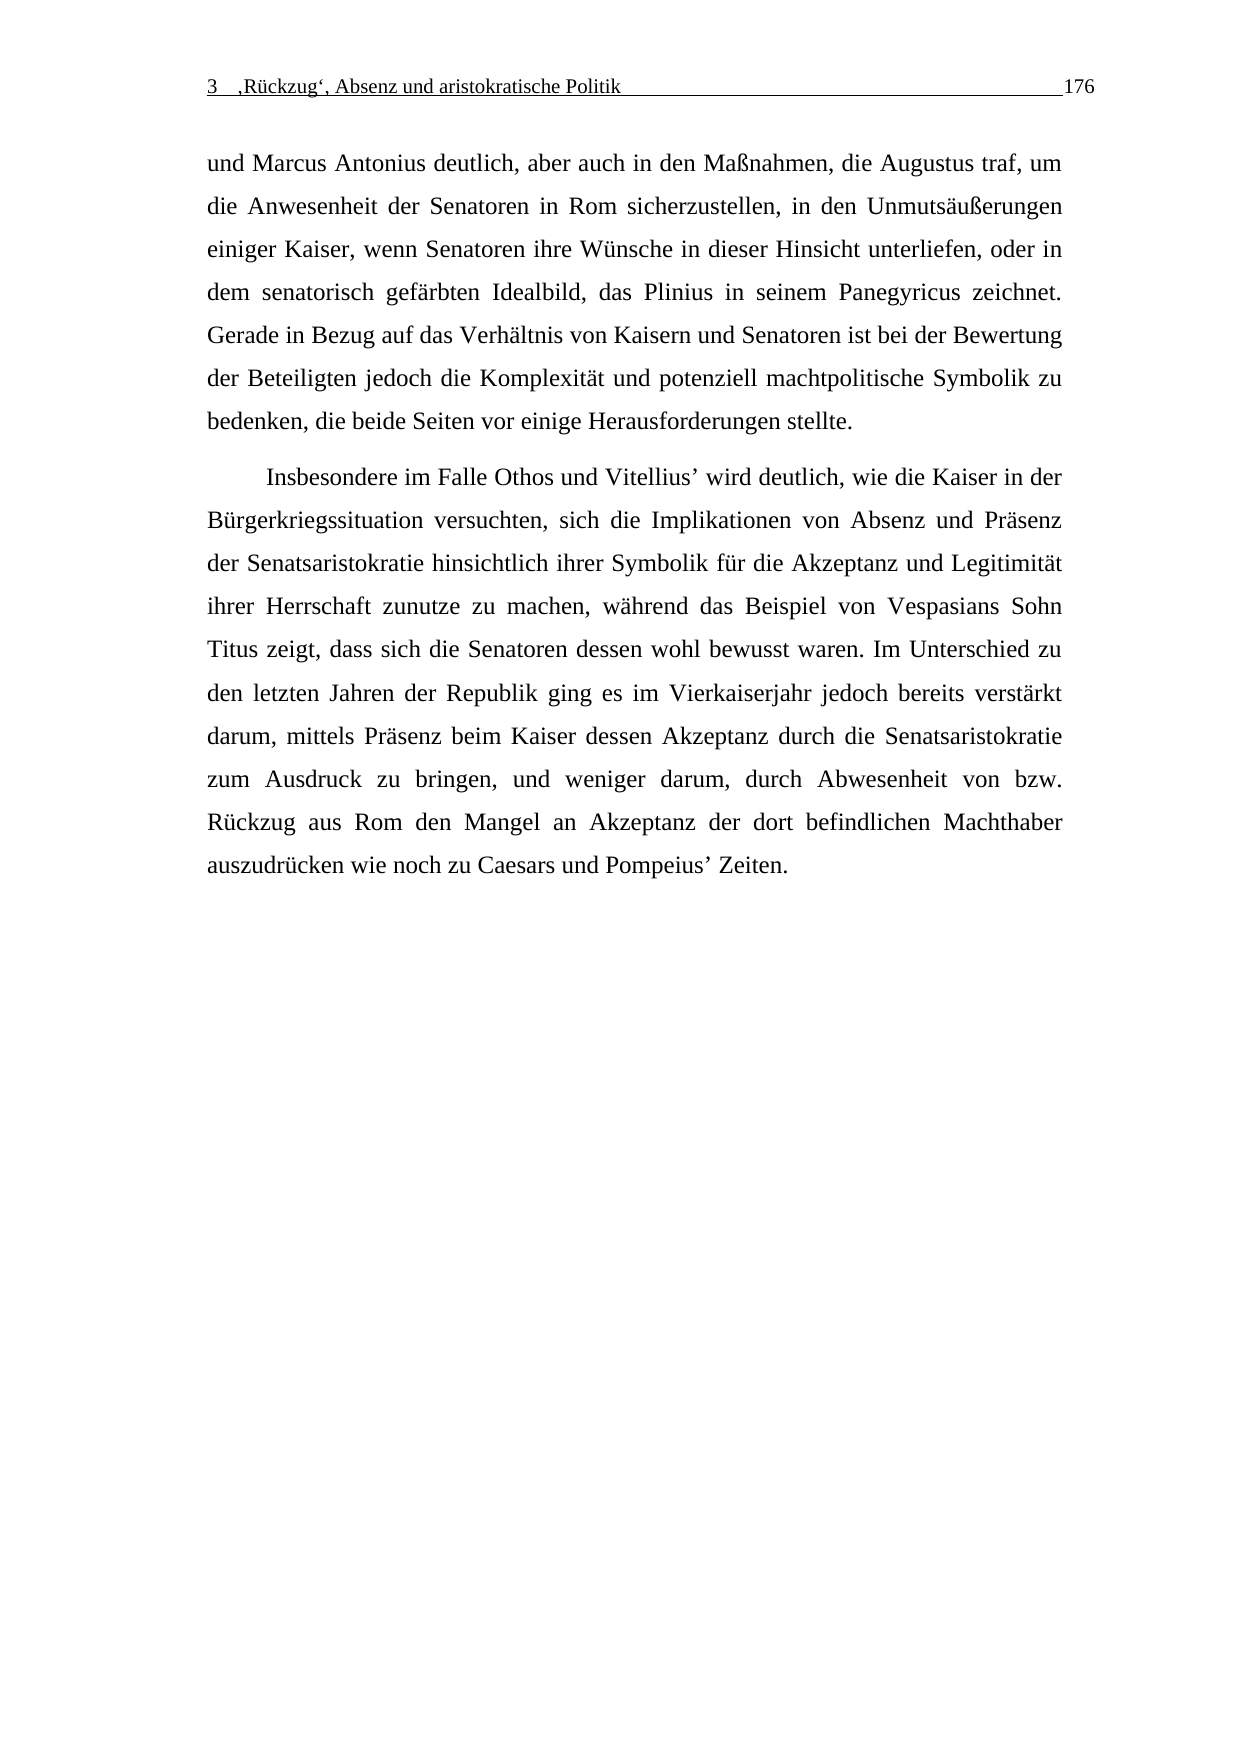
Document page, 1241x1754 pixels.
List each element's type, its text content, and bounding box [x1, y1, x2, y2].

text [207, 148, 1063, 435]
list Insbesondere im Falle Othos und Vitellius’ wird deutlich, wie die Kaiser in der Bürgerkriegssituation versuchten, sich die Implikationen von Absenz und Präsenz der Senatsaristokratie hinsichtlich ihrer Symbolik für die Akzeptanz und Legitimität ihrer Herrschaft zunutze zu machen, während das Beispiel von Vespasians Sohn Titus zeigt, dass sich die Senatoren dessen wohl bewusst waren. Im Unterschied zu den letzten Jahren der Republik ging es im Vierkaiserjahr jedoch bereits verstärkt darum, mittels Präsenz beim Kaiser dessen Akzeptanz durch die Senatsaristokratie zum Ausdruck zu bringen, und weniger darum, durch Abwesenheit von bzw. Rückzug aus Rom den Mangel an Akzeptanz der dort befindlichen Machthaber auszudrücken wie noch zu Caesars und Pompeius’ Zeiten. [207, 462, 1063, 879]
